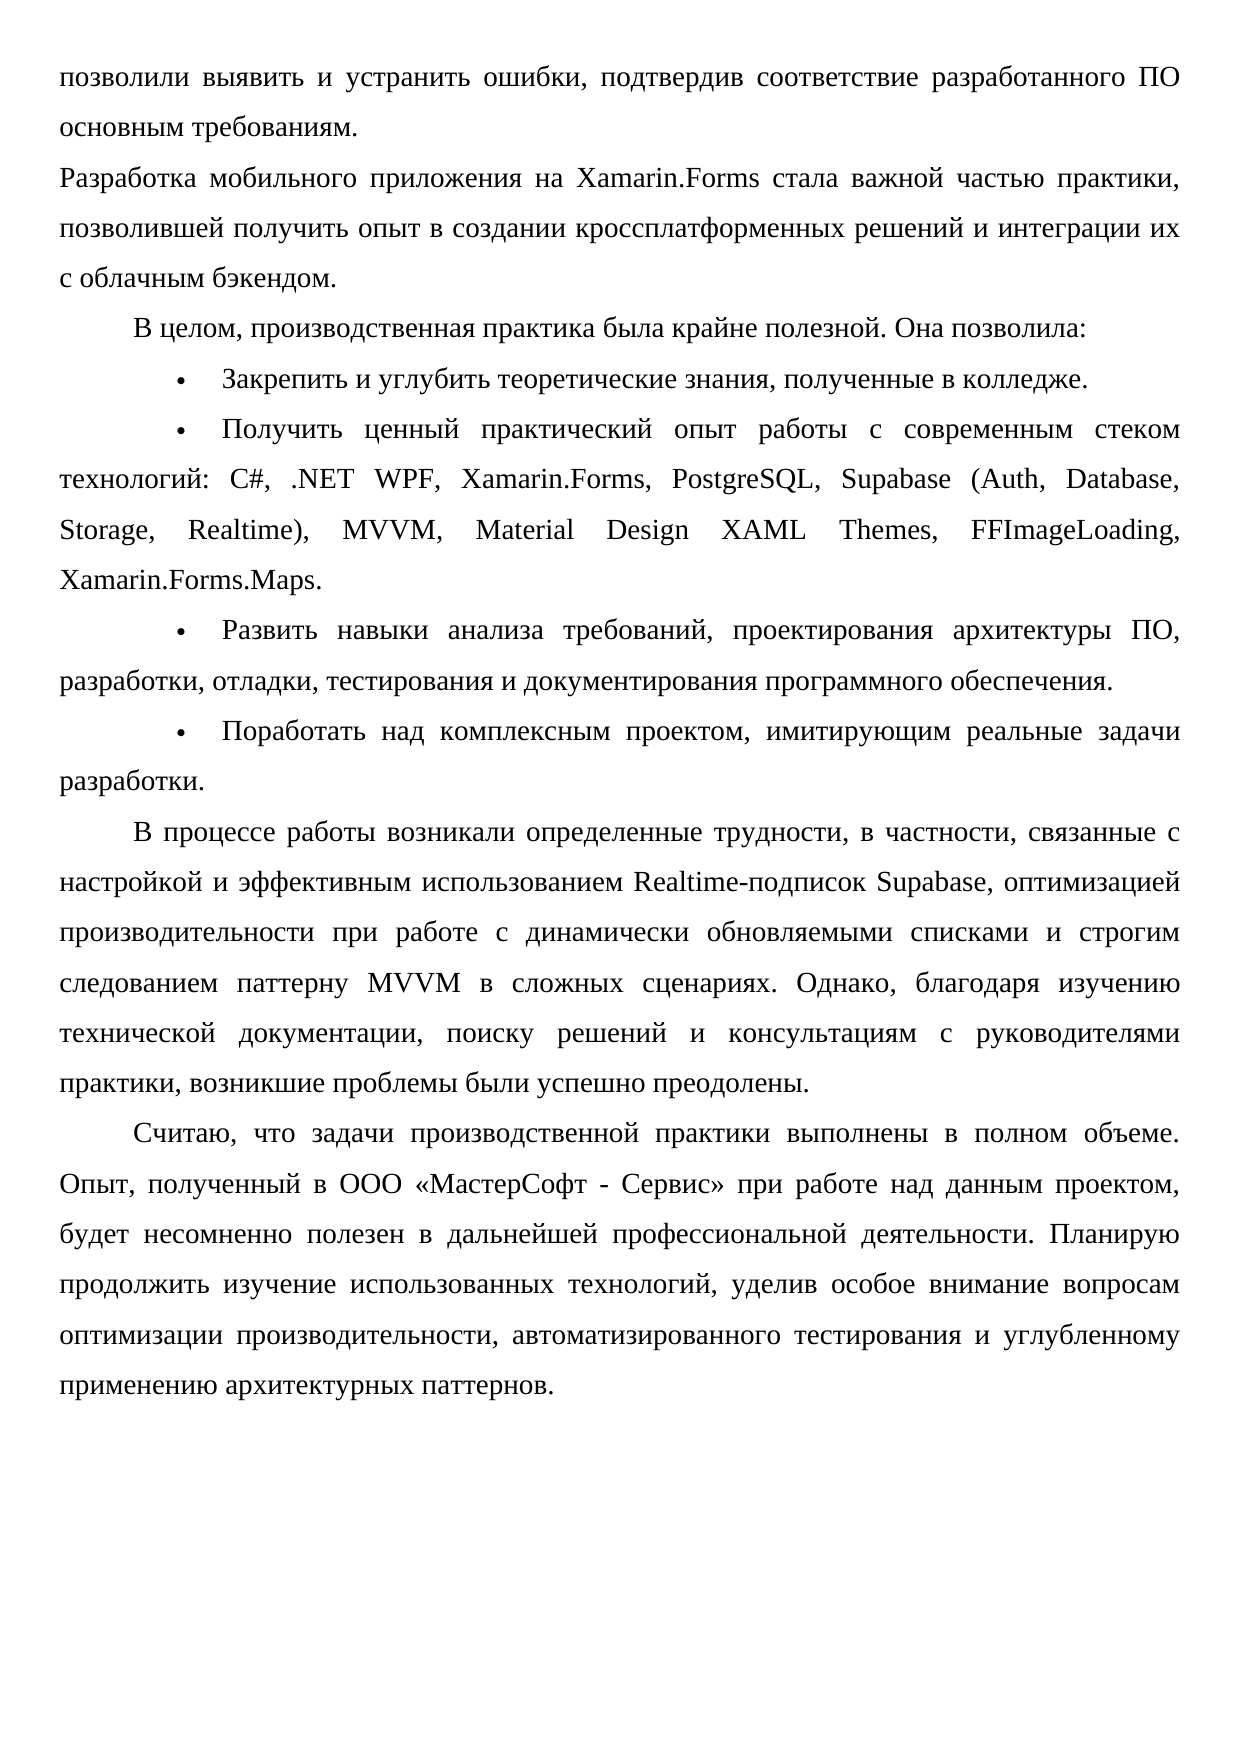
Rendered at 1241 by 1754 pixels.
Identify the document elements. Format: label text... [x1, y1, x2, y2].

list Поработать над комплексным проектом, имитирующим реальные задачи разработки. [59, 713, 1181, 797]
list Получить ценный практический опыт работы с современным стеком технологий: C#, .NET WPF, Xamarin.Forms, PostgreSQL, Supabase (Auth, Database, Storage, Realtime), MVVM, Material Design XAML Themes, FFImageLoading, Xamarin.Forms.Maps. [59, 411, 1181, 596]
list Закрепить и углубить теоретические знания, полученные в колледже. [59, 361, 1181, 394]
list Развить навыки анализа требований, проектирования архитектуры ПО, разработки, отладки, тестирования и документирования программного обеспечения. [59, 612, 1181, 696]
text В процессе работы возникали определенные трудности, в частности, связанные с настройкой и эффективным использованием Realtime-подписок Supabase, оптимизацией производительности при работе с динамически обновляемыми списками и строгим следованием паттерну MVVM в сложных сценариях. Однако, благодаря изучению технической документации, поиску решений и консультациям с руководителями практики, возникшие проблемы были успешно преодолены. [59, 814, 1181, 1099]
text Разработка мобильного приложения на Xamarin.Forms стала важной частью практики, позволившей получить опыт в создании кроссплатформенных решений и интеграции их с облачным бэкендом. [59, 160, 1181, 294]
text Считаю, что задачи производственной практики выполнены в полном объеме. Опыт, полученный в ООО «МастерСофт - Сервис» при работе над данным проектом, будет несомненно полезен в дальнейшей профессиональной деятельности. Планирую продолжить изучение использованных технологий, уделив особое внимание вопросам оптимизации производительности, автоматизированного тестирования и углубленному применению архитектурных паттернов. [59, 1116, 1181, 1401]
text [59, 59, 1181, 143]
text В целом, производственная практика была крайне полезной. Она позволила: [59, 311, 1181, 344]
